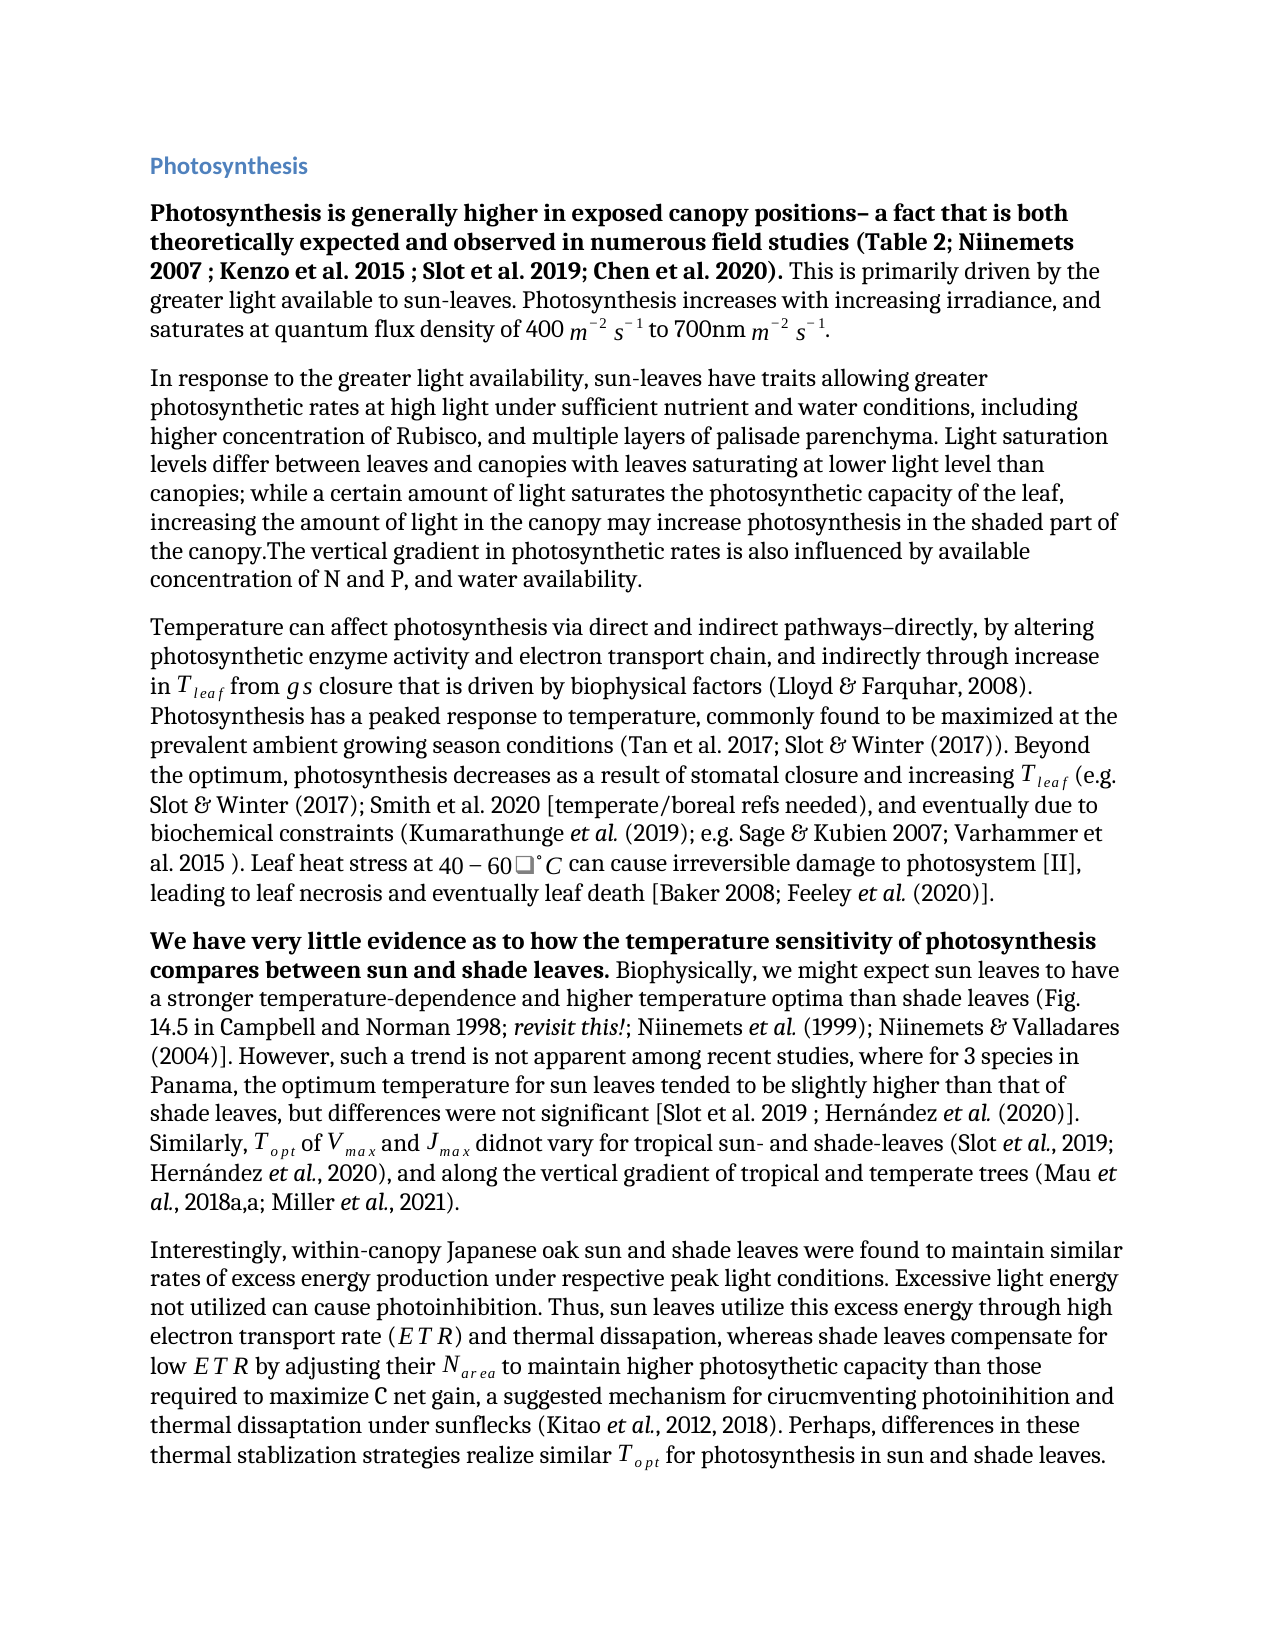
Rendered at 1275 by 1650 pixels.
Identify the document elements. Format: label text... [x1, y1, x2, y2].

text Photosynthesis is generally higher in exposed canopy positions– a fact that is both theoretically expected and observed in numerous field studies (Table 2; Niinemets 2007 ; Kenzo et al. 2015 ; Slot et al. 2019; Chen et al. 2020). This is primarily driven by the greater light available to sun-leaves. Photosynthesis increases with increasing irradiance, and saturates at quantum flux density of 400 to 700nm . [150, 199, 1125, 345]
subtitle Photosynthesis [150, 150, 1125, 181]
text Interestingly, within-canopy Japanese oak sun and shade leaves were found to maintain similar rates of excess energy production under respective peak light conditions. Excessive light energy not utilized can cause photoinhibition. Thus, sun leaves utilize this excess energy through high electron transport rate () and thermal dissapation, whereas shade leaves compensate for low by adjusting their to maintain higher photosythetic capacity than those required to maximize C net gain, a suggested mechanism for cirucmventing photoinihition and thermal dissaptation under sunflecks (Kitao et al., 2012, 2018). Perhaps, differences in these thermal stablization strategies realize similar for photosynthesis in sun and shade leaves. [150, 1236, 1125, 1471]
text We have very little evidence as to how the temperature sensitivity of photosynthesis compares between sun and shade leaves. Biophysically, we might expect sun leaves to have a stronger temperature-dependence and higher temperature optima than shade leaves (Fig. 14.5 in Campbell and Norman 1998; revisit this!; Niinemets et al. (1999); Niinemets & Valladares (2004)]. However, such a trend is not apparent among recent studies, where for 3 species in Panama, the optimum temperature for sun leaves tended to be slightly higher than that of shade leaves, but differences were not significant [Slot et al. 2019 ; Hernández et al. (2020)]. Similarly, of and didnot vary for tropical sun- and shade-leaves (Slot et al., 2019; Hernández et al., 2020), and along the vertical gradient of tropical and temperate trees (Mau et al., 2018a,a; Miller et al., 2021). [150, 927, 1125, 1217]
text In response to the greater light availability, sun-leaves have traits allowing greater photosynthetic rates at high light under sufficient nutrient and water conditions, including higher concentration of Rubisco, and multiple layers of palisade parenchyma. Light saturation levels differ between leaves and canopies with leaves saturating at lower light level than canopies; while a certain amount of light saturates the photosynthetic capacity of the leaf, increasing the amount of light in the canopy may increase photosynthesis in the shaded part of the canopy.The vertical gradient in photosynthetic rates is also influenced by available concentration of N and P, and water availability. [150, 364, 1125, 594]
text Temperature can affect photosynthesis via direct and indirect pathways–directly, by altering photosynthetic enzyme activity and electron transport chain, and indirectly through increase in from closure that is driven by biophysical factors (Lloyd & Farquhar, 2008). Photosynthesis has a peaked response to temperature, commonly found to be maximized at the prevalent ambient growing season conditions (Tan et al. 2017; Slot & Winter (2017)). Beyond the optimum, photosynthesis decreases as a result of stomatal closure and increasing (e.g. Slot & Winter (2017); Smith et al. 2020 [temperate/boreal refs needed), and eventually due to biochemical constraints (Kumarathunge et al. (2019); e.g. Sage & Kubien 2007; Varhammer et al. 2015 ). Leaf heat stress at can cause irreversible damage to photosystem [II], leading to leaf necrosis and eventually leaf death [Baker 2008; Feeley et al. (2020)]. [150, 613, 1125, 908]
